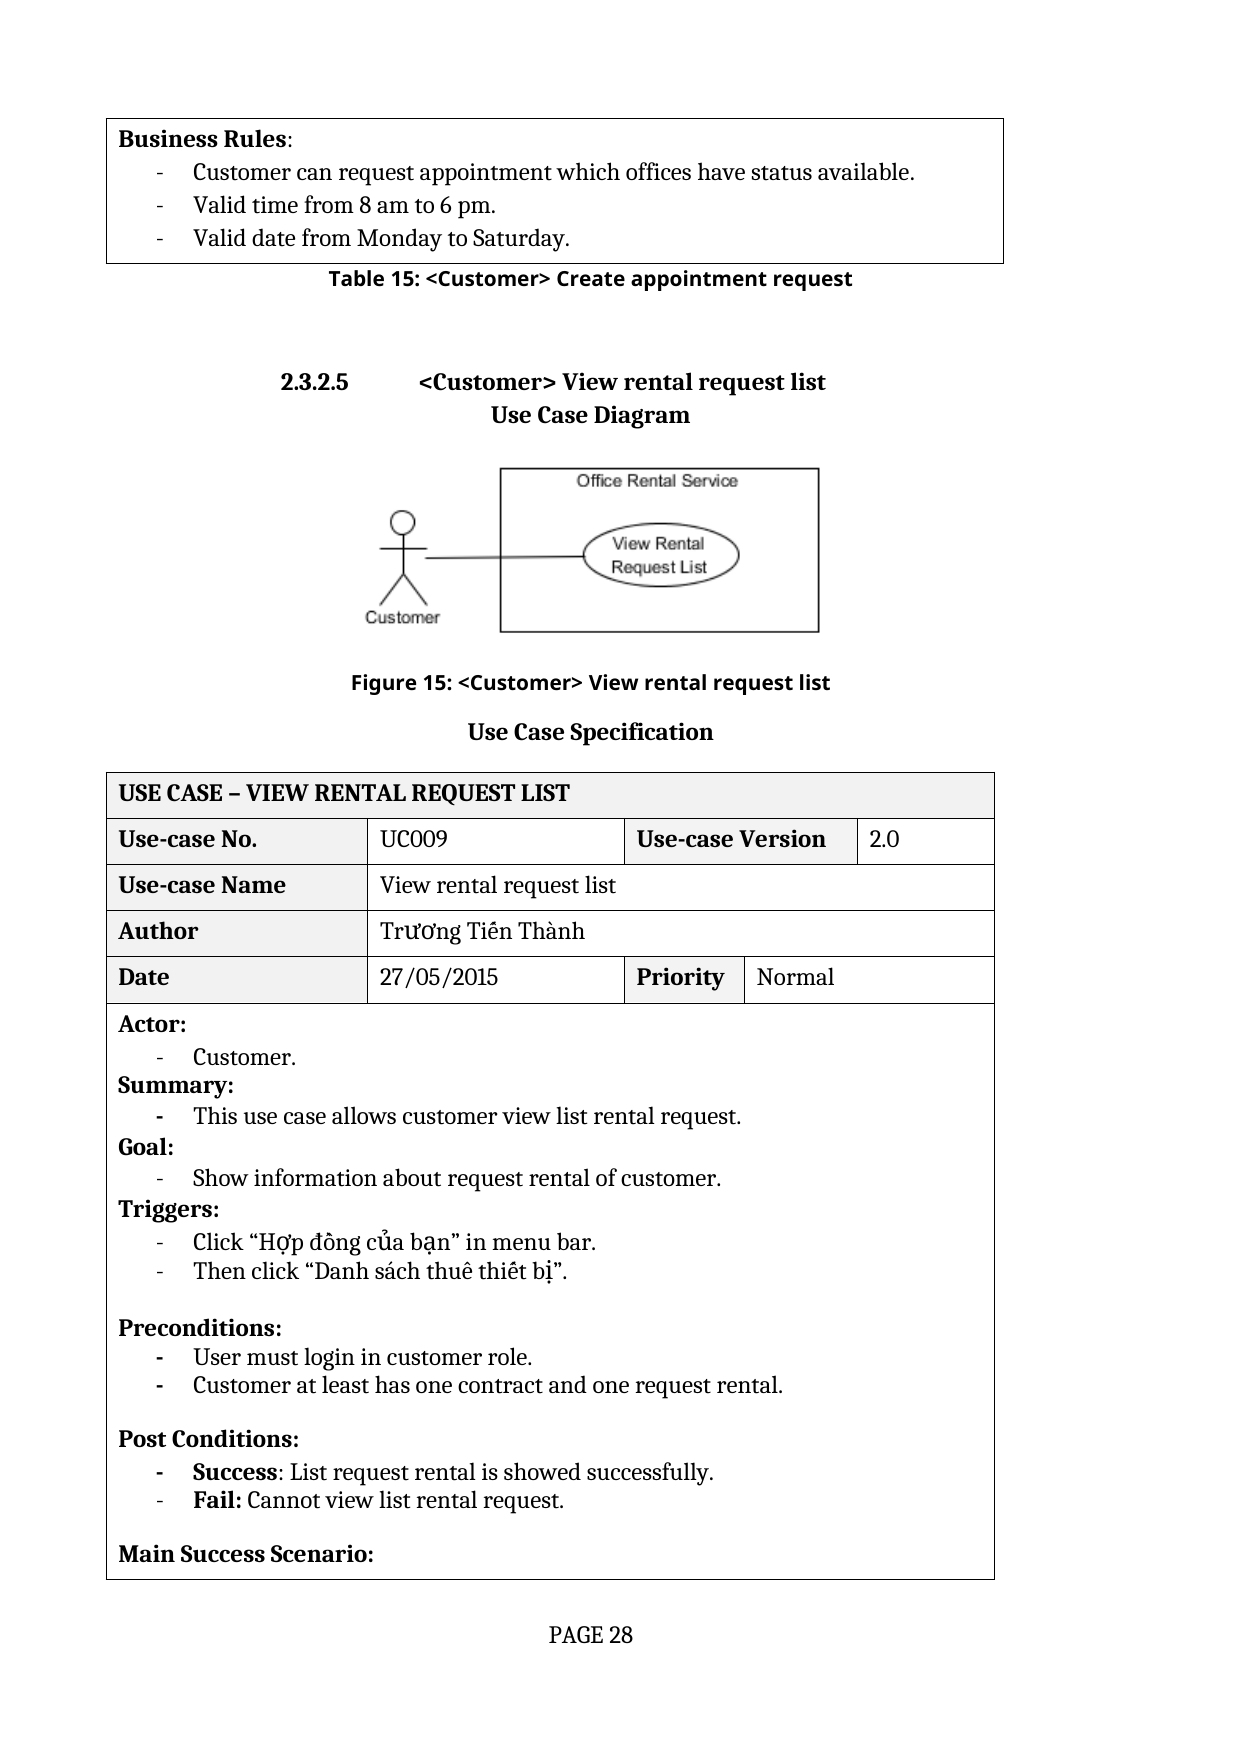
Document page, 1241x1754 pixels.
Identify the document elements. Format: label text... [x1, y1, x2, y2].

text Table 15: <Customer> Create appointment request [118, 264, 1063, 293]
table_cell Author [107, 911, 367, 956]
text Use Case Specification [118, 718, 1063, 747]
picture [356, 454, 826, 644]
table_cell UC009 [368, 819, 624, 864]
text Figure 15: <Customer> View rental request list [118, 668, 1063, 697]
table_cell Use-case Version [625, 819, 857, 864]
subtitle <Customer> View rental request list [281, 367, 1063, 396]
text Use Case Diagram [118, 401, 1063, 429]
table_cell 27/05/2015 [368, 957, 624, 1002]
table_cell Use-case No. [107, 819, 367, 864]
table_cell Priority [625, 957, 744, 1002]
table_cell 2.0 [858, 819, 994, 864]
table_cell Normal [745, 957, 994, 1002]
table_cell Use-case Name [107, 865, 367, 910]
table_cell View rental request list [368, 865, 994, 910]
table_cell Trương Tiến Thành [368, 911, 994, 956]
table_cell Date [107, 957, 367, 1002]
table_header USE CASE – VIEW RENTAL REQUEST LIST [107, 773, 994, 818]
